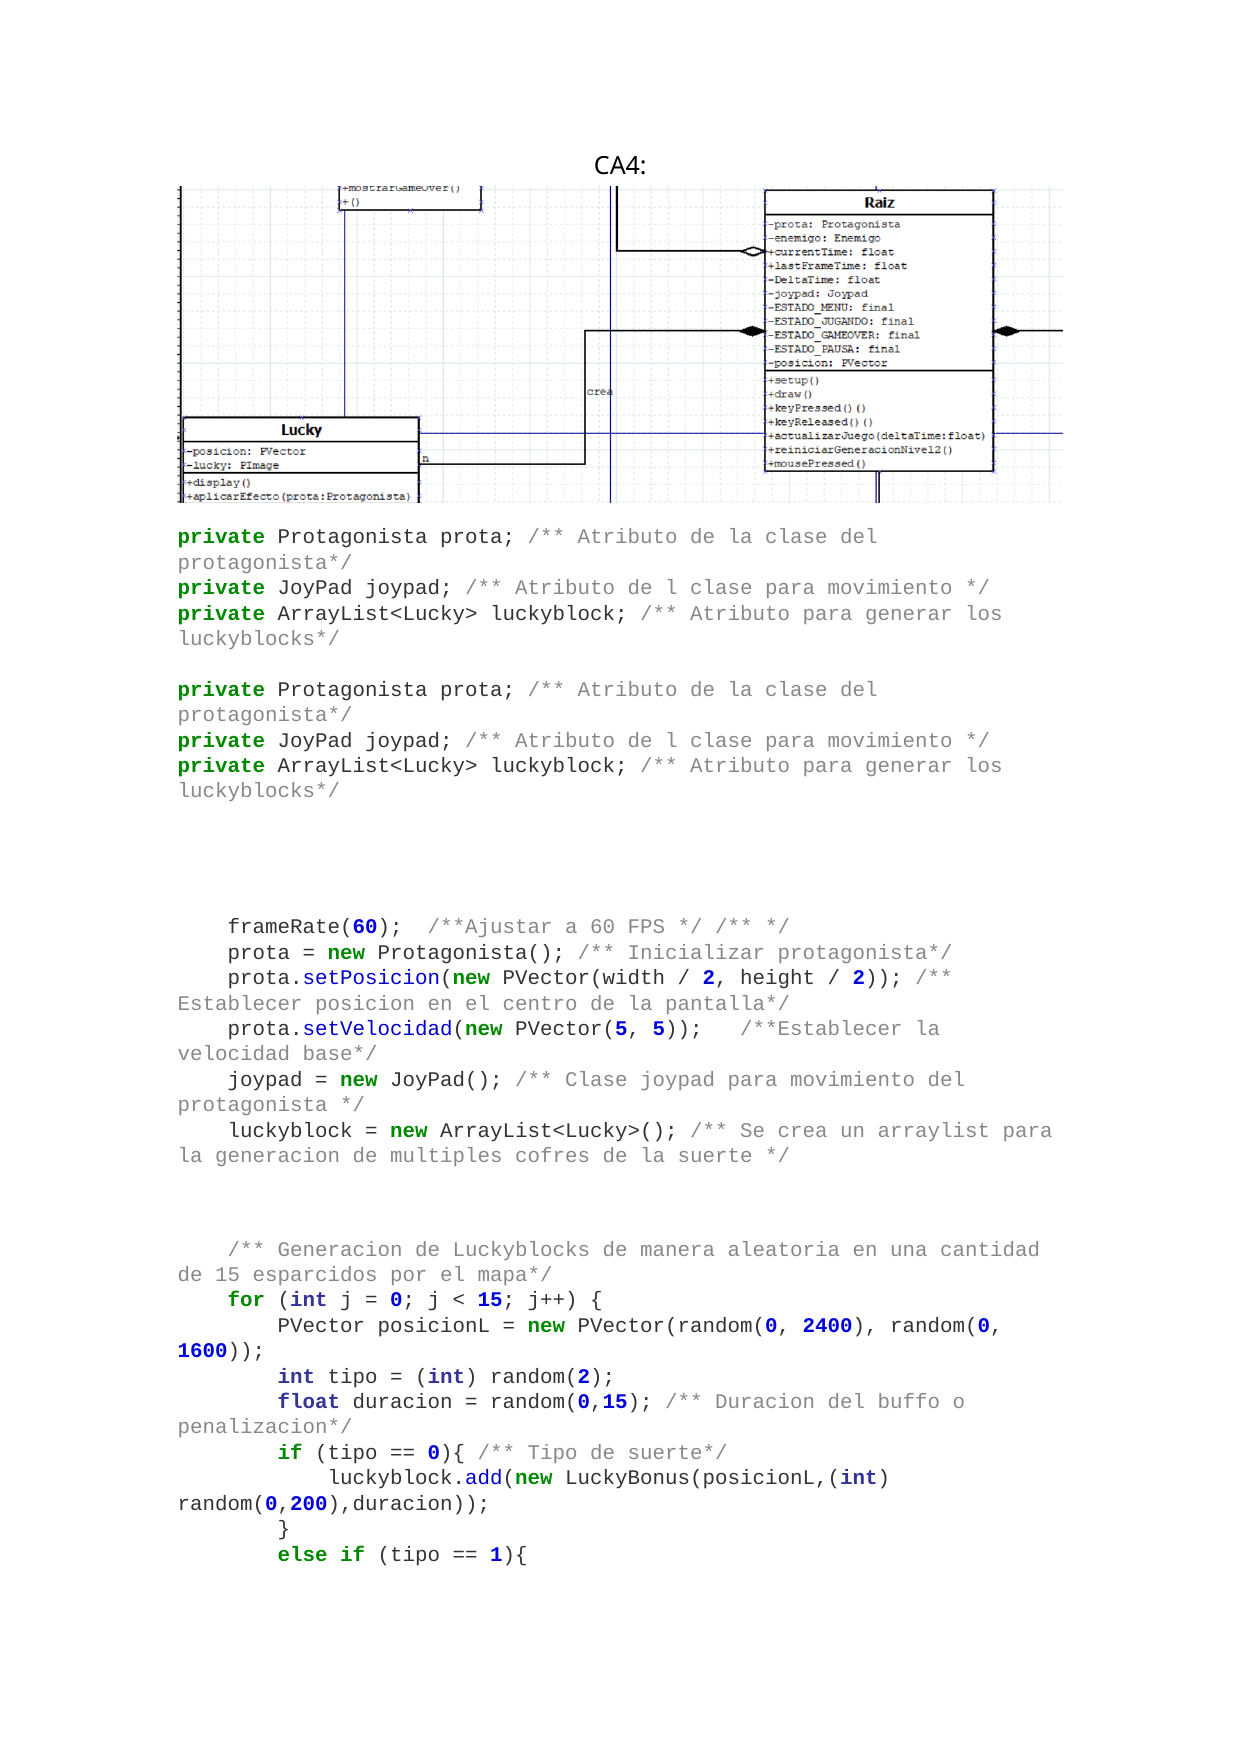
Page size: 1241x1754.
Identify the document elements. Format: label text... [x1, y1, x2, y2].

text private Protagonista prota; /** Atributo de la clase del protagonista*/ [177, 524, 1063, 575]
text /** Generacion de Luckyblocks de manera aleatoria en una cantidad de 15 esparcidos por el mapa*/ [177, 1237, 1063, 1288]
text luckyblock = new ArrayList<Lucky>(); /** Se crea un arraylist para la generacion de multiples cofres de la suerte */ [177, 1118, 1063, 1169]
text if (tipo == 0){ /** Tipo de suerte*/ [177, 1440, 1063, 1466]
text prota = new Protagonista(); /** Inicializar protagonista*/ [177, 940, 1063, 965]
text luckyblock.add(new LuckyBonus(posicionL,(int) random(0,200),duracion)); [177, 1466, 1063, 1516]
text CA4: [177, 148, 1063, 186]
text int tipo = (int) random(2); [177, 1364, 1063, 1389]
text joypad = new JoyPad(); /** Clase joypad para movimiento del protagonista */ [177, 1067, 1063, 1118]
text private Protagonista prota; /** Atributo de la clase del protagonista*/ [177, 677, 1063, 728]
text private JoyPad joypad; /** Atributo de l clase para movimiento */ [177, 575, 1063, 601]
text } [177, 1516, 1063, 1542]
text for (int j = 0; j < 15; j++) { [177, 1288, 1063, 1313]
text prota.setPosicion(new PVector(width / 2, height / 2)); /** Establecer posicion en el centro de la pantalla*/ [177, 965, 1063, 1016]
text float duracion = random(0,15); /** Duracion del buffo o penalizacion*/ [177, 1389, 1063, 1440]
text private JoyPad joypad; /** Atributo de l clase para movimiento */ [177, 728, 1063, 753]
text prota.setVelocidad(new PVector(5, 5)); /**Establecer la velocidad base*/ [177, 1016, 1063, 1067]
text frameRate(60); /**Ajustar a 60 FPS */ /** */ [177, 914, 1063, 940]
text else if (tipo == 1){ [177, 1542, 1063, 1567]
picture [177, 186, 1063, 503]
text PVector posicionL = new PVector(random(0, 2400), random(0, 1600)); [177, 1313, 1063, 1364]
text private ArrayList<Lucky> luckyblock; /** Atributo para generar los luckyblocks*/ [177, 601, 1063, 652]
text private ArrayList<Lucky> luckyblock; /** Atributo para generar los luckyblocks*/ [177, 753, 1063, 804]
